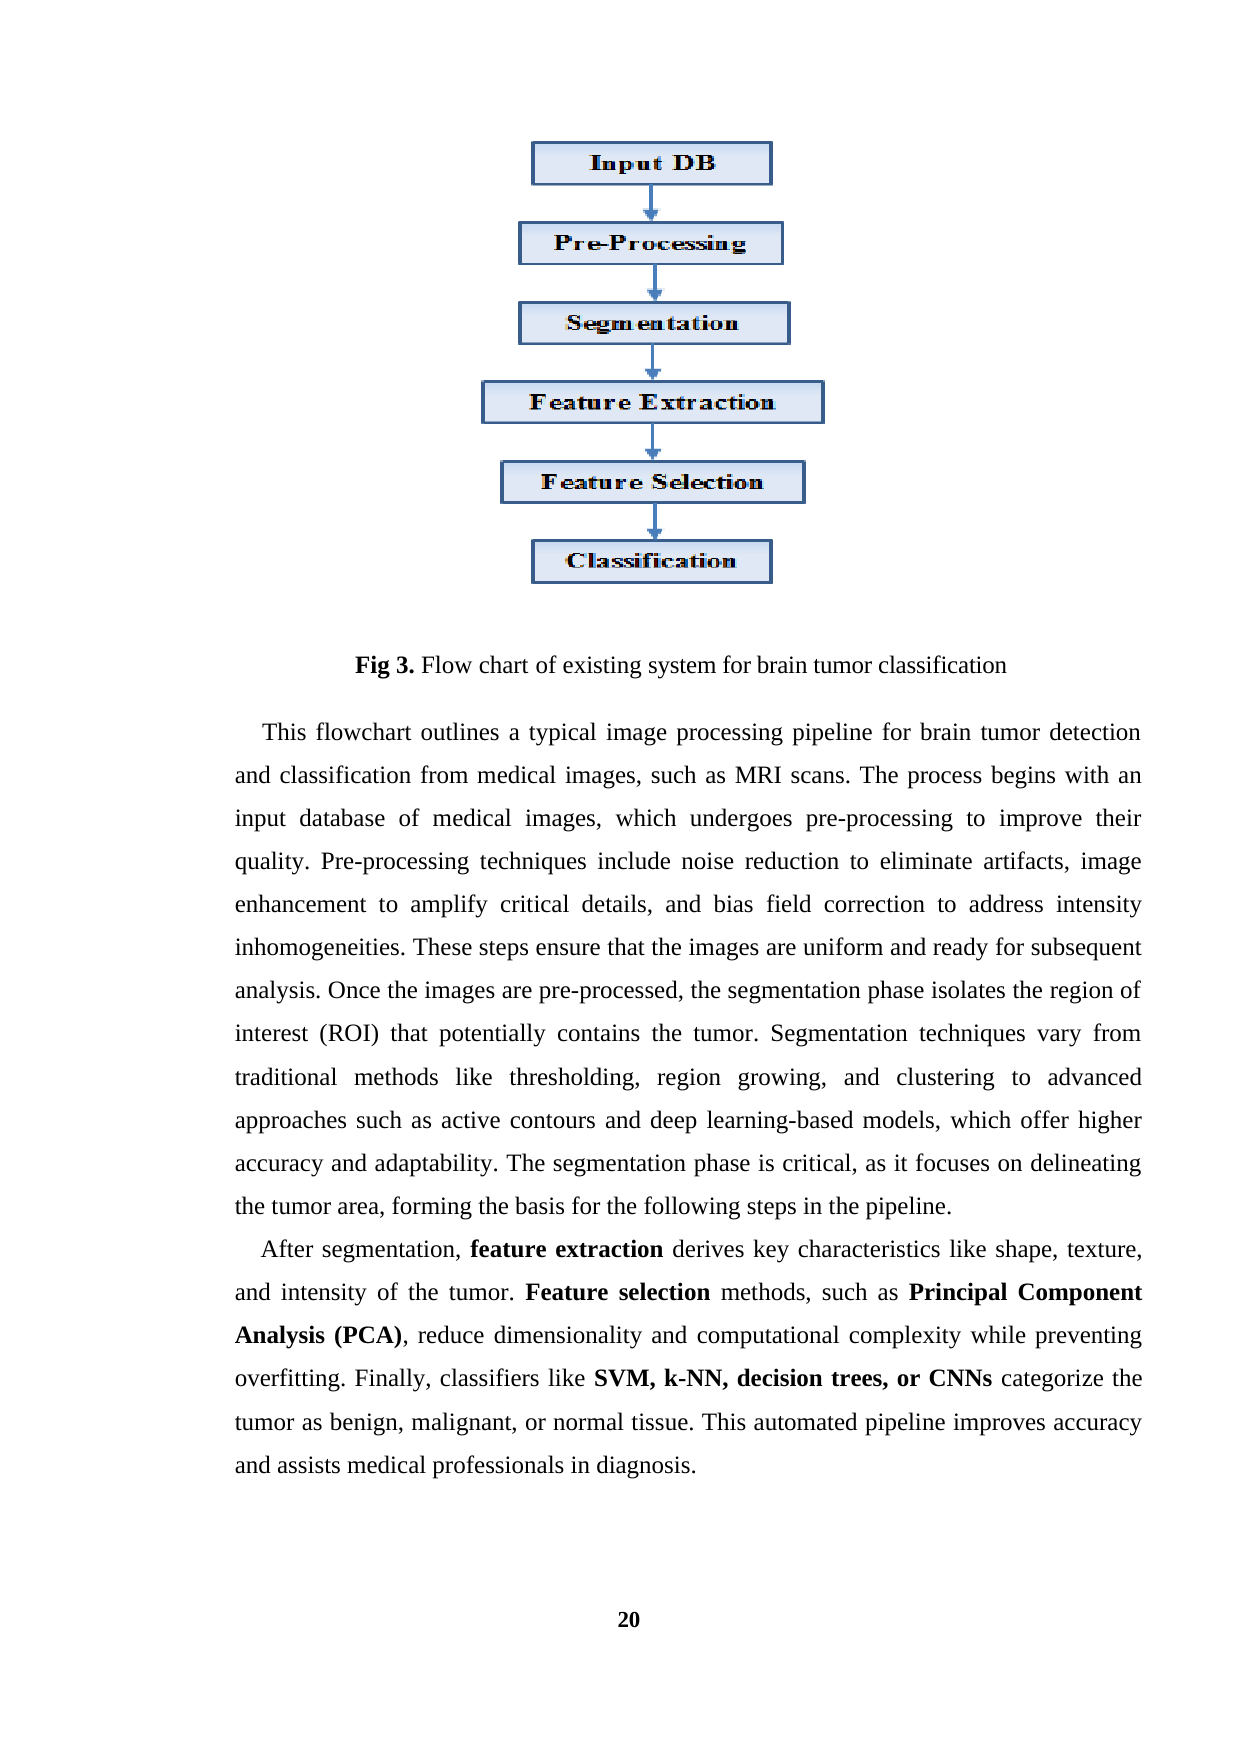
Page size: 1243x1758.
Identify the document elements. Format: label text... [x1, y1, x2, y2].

text After segmentation, feature extraction derives key characteristics like shape, texture, and intensity of the tumor. Feature selection methods, such as Principal Component Analysis (PCA), reduce dimensionality and computational complexity while preventing overfitting. Finally, classifiers like SVM, k-NN, decision trees, or CNNs categorize the tumor as benign, malignant, or normal tissue. This automated pipeline improves accuracy and assists medical professionals in diagnosis. [234, 1234, 1143, 1478]
text Fig 3. Flow chart of existing system for brain tumor classification [189, 651, 1046, 679]
picture [470, 129, 835, 601]
text This flowchart outlines a typical image processing pipeline for brain tumor detection and classification from medical images, such as MRI scans. The process begins with an input database of medical images, which undergoes pre-processing to improve their quality. Pre-processing techniques include noise reduction to eliminate artifacts, image enhancement to amplify critical details, and bias field correction to address intensity inhomogeneities. These steps ensure that the images are uniform and ready for subsequent analysis. Once the images are pre-processed, the segmentation phase isolates the region of interest (ROI) that potentially contains the tumor. Segmentation techniques vary from traditional methods like thresholding, region growing, and clustering to advanced approaches such as active contours and deep learning-based models, which offer higher accuracy and adaptability. The segmentation phase is critical, as it focuses on delineating the tumor area, forming the basis for the following steps in the pipeline. [234, 717, 1143, 1220]
